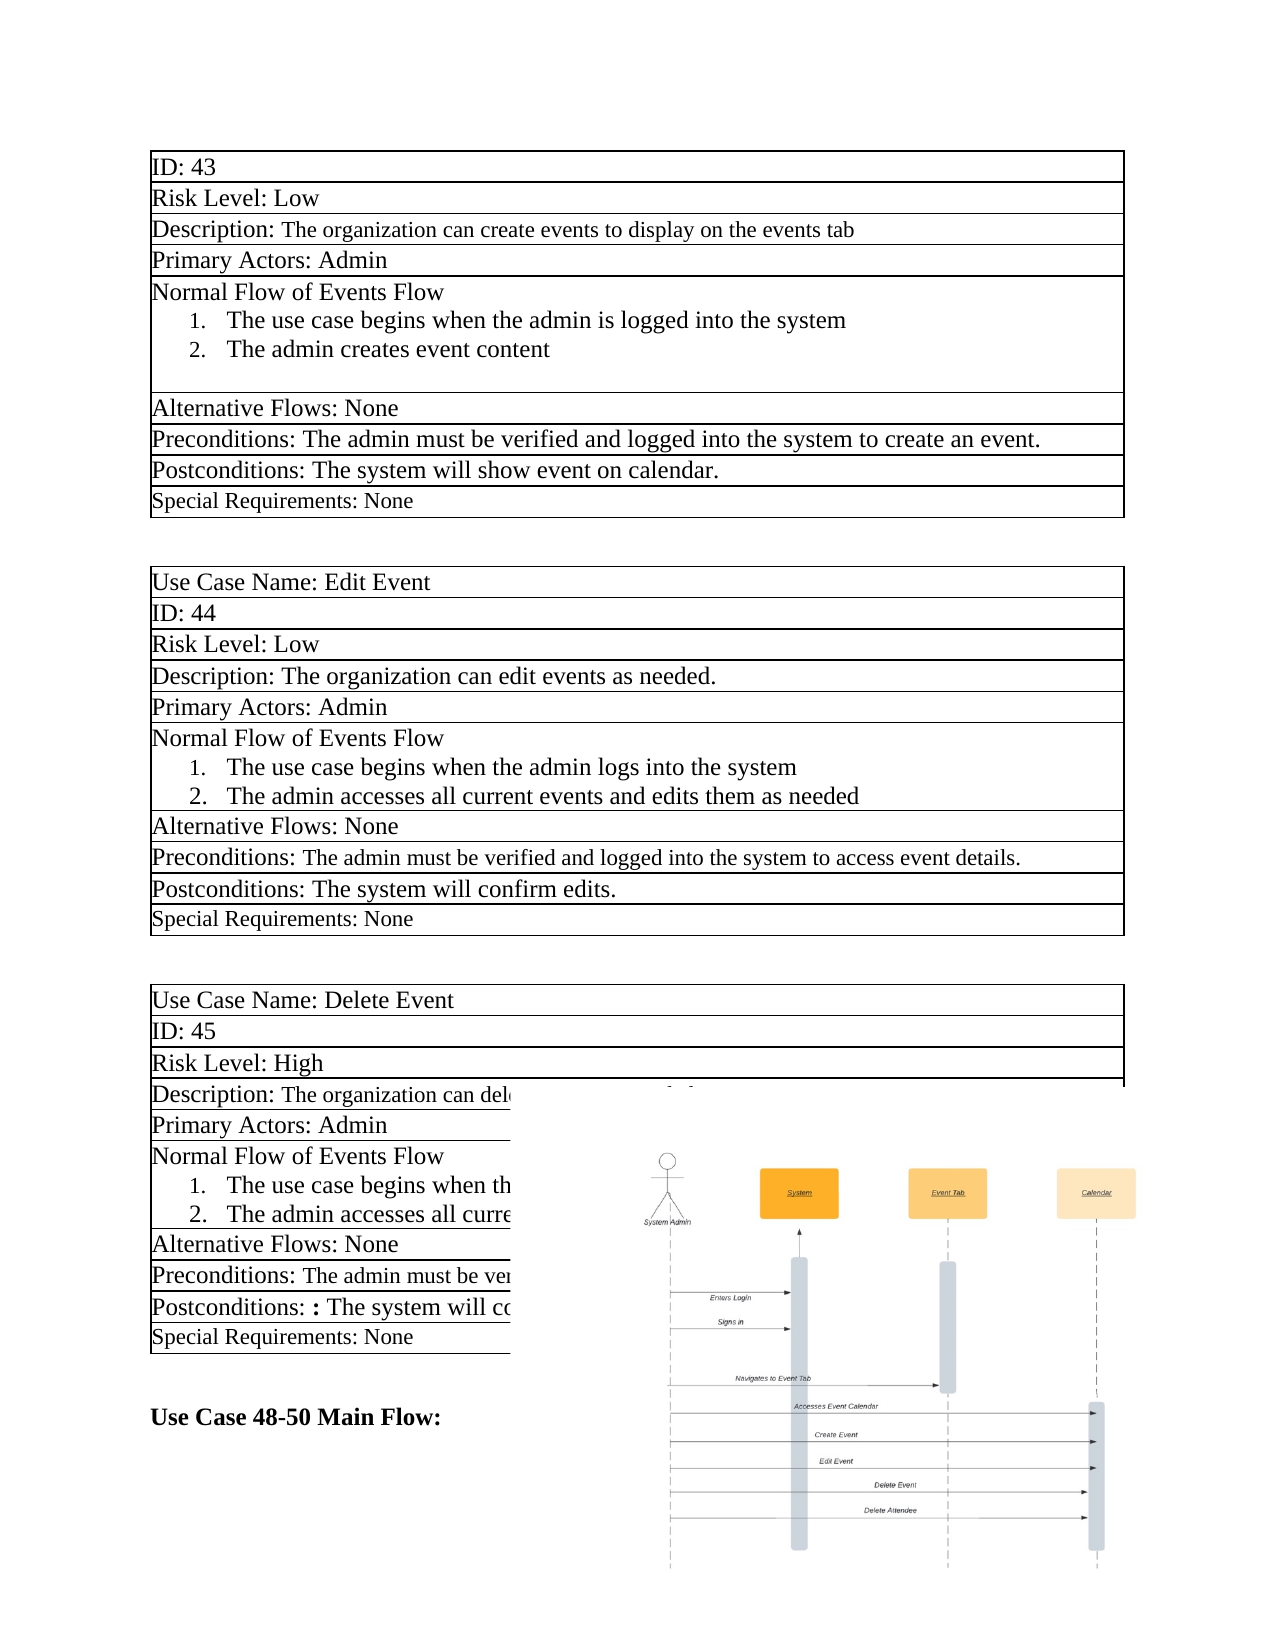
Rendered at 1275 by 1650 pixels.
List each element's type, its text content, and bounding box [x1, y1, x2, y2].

table_cell Primary Actors: Admin [152, 692, 1123, 722]
table_cell Special Requirements: None [152, 487, 1123, 517]
table_cell Normal Flow of Events Flow The use case begins when the admin logs into the system The admin accesses all current events and edits them as needed [152, 723, 1123, 809]
table_cell Preconditions: The admin must be verified and logged into the system to access event details. [152, 842, 1123, 872]
table_cell Description: The organization can edit events as needed. [152, 661, 1123, 691]
table_cell Risk Level: Low [152, 630, 1123, 659]
table_cell ID: 43 [152, 152, 1123, 181]
table_cell Normal Flow of Events Flow The use case begins when the admin is logged into the system The admin creates event content [152, 277, 1123, 392]
table_cell Postconditions: The system will show event on calendar. [152, 456, 1123, 485]
table_cell Alternative Flows: None [152, 393, 1123, 423]
table_cell Normal Flow of Events Flow The use case begins when the admin is logged into the system The admin accesses all current events and deletes them as needed [152, 1141, 510, 1228]
table_cell Alternative Flows: None [152, 1229, 510, 1259]
table_cell ID: 44 [152, 598, 1123, 628]
table_cell Special Requirements: None [152, 905, 1123, 934]
table_cell Preconditions: The admin must be verified and logged into the system to create an event. [152, 425, 1123, 454]
table_cell Description: The organization can create events to display on the events tab [152, 214, 1123, 244]
table_cell Primary Actors: Admin [152, 1110, 510, 1140]
table_header Use Case Name: Delete Event [152, 985, 1123, 1015]
table_cell Alternative Flows: None [152, 811, 1123, 841]
table_cell Risk Level: High [152, 1048, 1123, 1077]
picture [510, 1087, 1235, 1648]
table_cell ID: 45 [152, 1016, 1123, 1046]
table_cell Postconditions: : The system will confirm the deletion. [152, 1292, 510, 1321]
table_cell Description: The organization can delete events as needed [152, 1079, 1123, 1108]
table_cell Special Requirements: None [152, 1323, 510, 1353]
table_cell Primary Actors: Admin [152, 245, 1123, 275]
table_header Use Case Name: Edit Event [152, 567, 1123, 597]
table_cell Preconditions: The admin must be verified and logged into the system to delete events. [152, 1261, 510, 1290]
table_cell Risk Level: Low [152, 183, 1123, 212]
text Use Case 48-50 Main Flow: [150, 1402, 510, 1430]
table_cell Postconditions: The system will confirm edits. [152, 874, 1123, 903]
